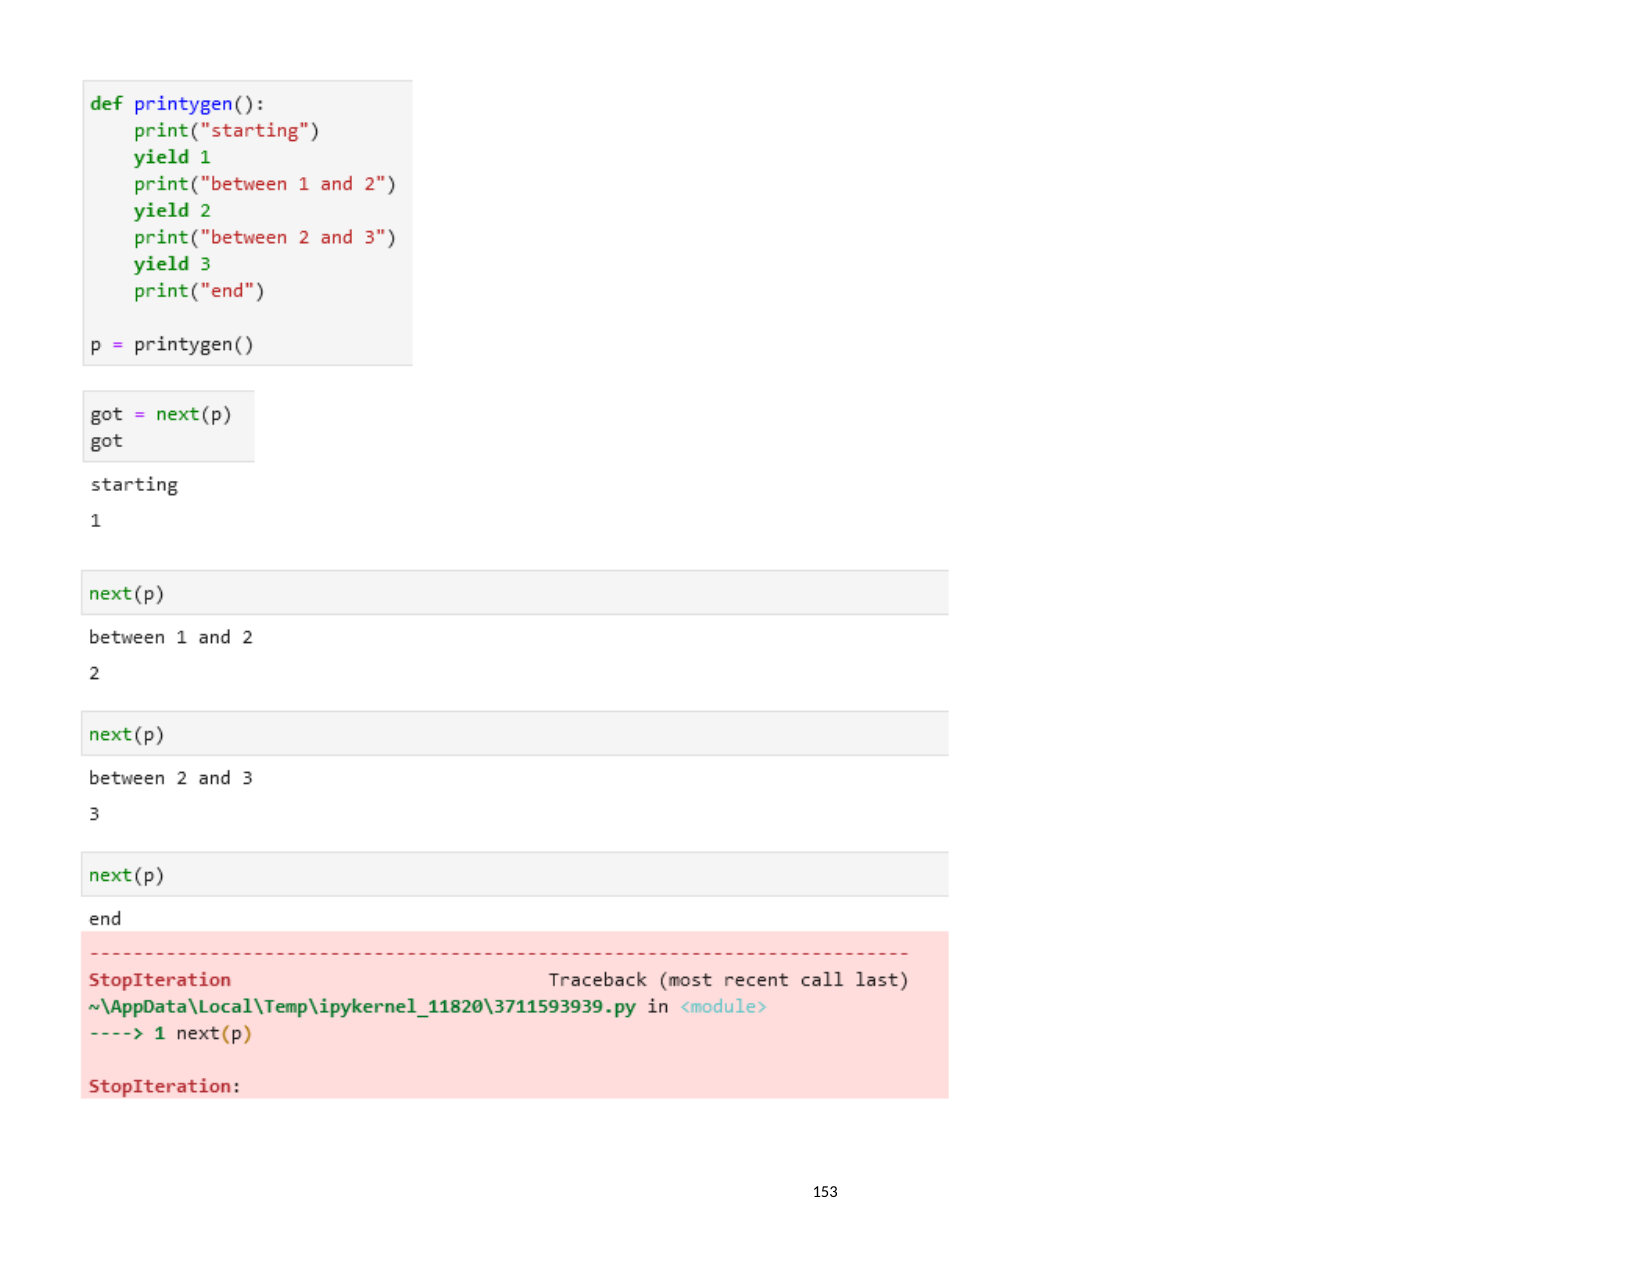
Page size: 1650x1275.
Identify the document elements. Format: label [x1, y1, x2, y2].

picture [75, 556, 949, 1113]
picture [75, 389, 255, 538]
picture [75, 75, 413, 371]
